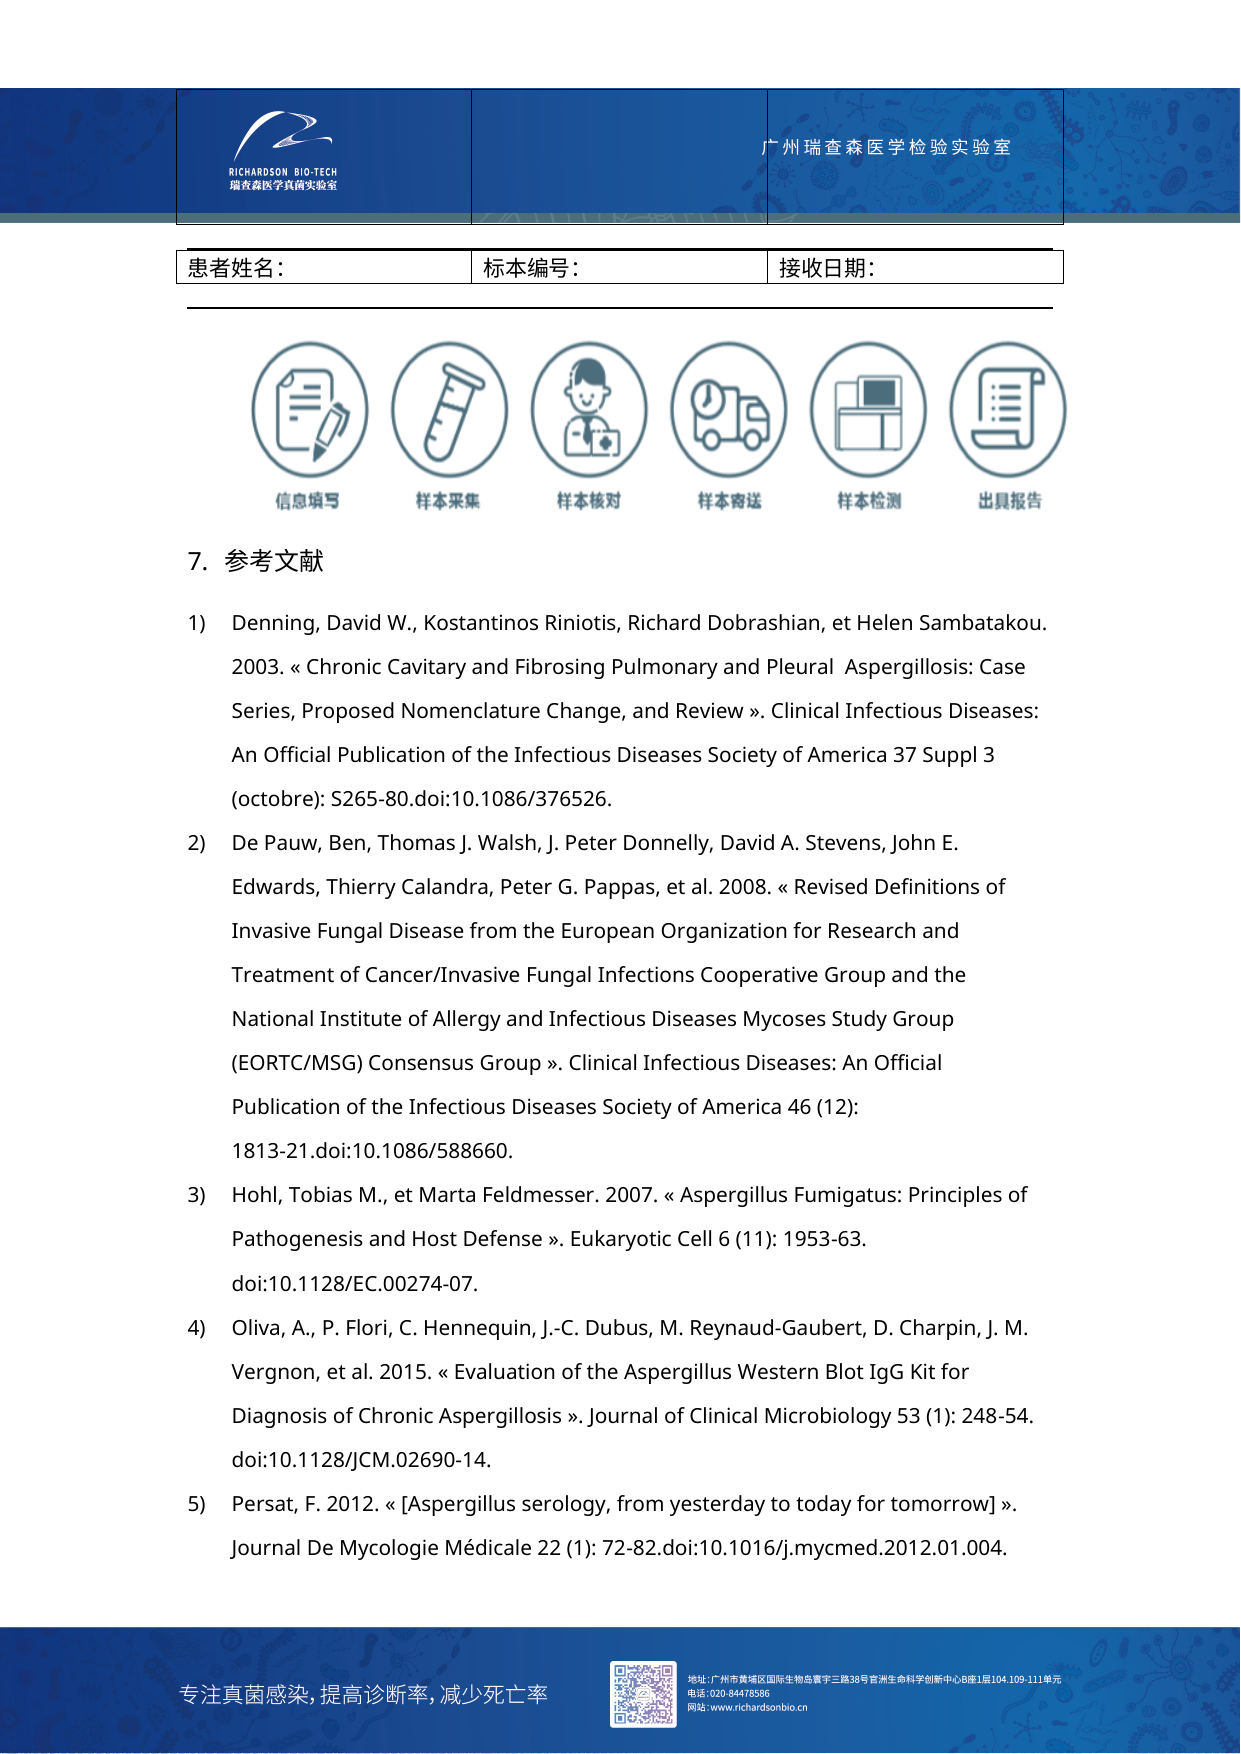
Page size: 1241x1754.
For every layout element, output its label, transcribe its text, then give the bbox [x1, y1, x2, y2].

list 参考文献 [187, 538, 1053, 582]
picture [1064, 88, 1241, 223]
picture [768, 90, 1063, 223]
list De Pauw, Ben, Thomas J. Walsh, J. Peter Donnelly, David A. Stevens, John E. Edwards, Thierry Calandra, Peter G. Pappas, et al. 2008. « Revised Definitions of Invasive Fungal Disease from the European Organization for Research and Treatment of Cancer/Invasive Fungal Infections Cooperative Group and the National Institute of Allergy and Infectious Diseases Mycoses Study Group (EORTC/MSG) Consensus Group ». Clinical Infectious Diseases: An Official Publication of the Infectious Diseases Society of America 46 (12): 1813-21.doi:10.1086/588660. [187, 820, 1053, 1173]
picture [0, 1627, 1240, 1754]
list Oliva, A., P. Flori, C. Hennequin, J.-C. Dubus, M. Reynaud-Gaubert, D. Charpin, J. M. Vergnon, et al. 2015. « Evaluation of the Aspergillus Western Blot IgG Kit for Diagnosis of Chronic Aspergillosis ». Journal of Clinical Microbiology 53 (1): 248-54. doi:10.1128/JCM.02690-14. [187, 1305, 1053, 1481]
picture [472, 90, 767, 223]
list Hohl, Tobias M., et Marta Feldmesser. 2007. « Aspergillus Fumigatus: Principles of Pathogenesis and Host Defense ». Eukaryotic Cell 6 (11): 1953-63. doi:10.1128/EC.00274-07. [187, 1173, 1053, 1305]
picture [224, 332, 1089, 522]
list Persat, F. 2012. « [Aspergillus serology, from yesterday to today for tomorrow] ». Journal De Mycologie Médicale 22 (1): 72-82.doi:10.1016/j.mycmed.2012.01.004. [187, 1481, 1053, 1569]
list Denning, David W., Kostantinos Riniotis, Richard Dobrashian, et Helen Sambatakou. 2003. « Chronic Cavitary and Fibrosing Pulmonary and Pleural Aspergillosis: Case Series, Proposed Nomenclature Change, and Review ». Clinical Infectious Diseases: An Official Publication of the Infectious Diseases Society of America 37 Suppl 3 (octobre): S265-80.doi:10.1086/376526. [187, 600, 1053, 820]
picture [0, 88, 176, 223]
picture [177, 90, 471, 223]
